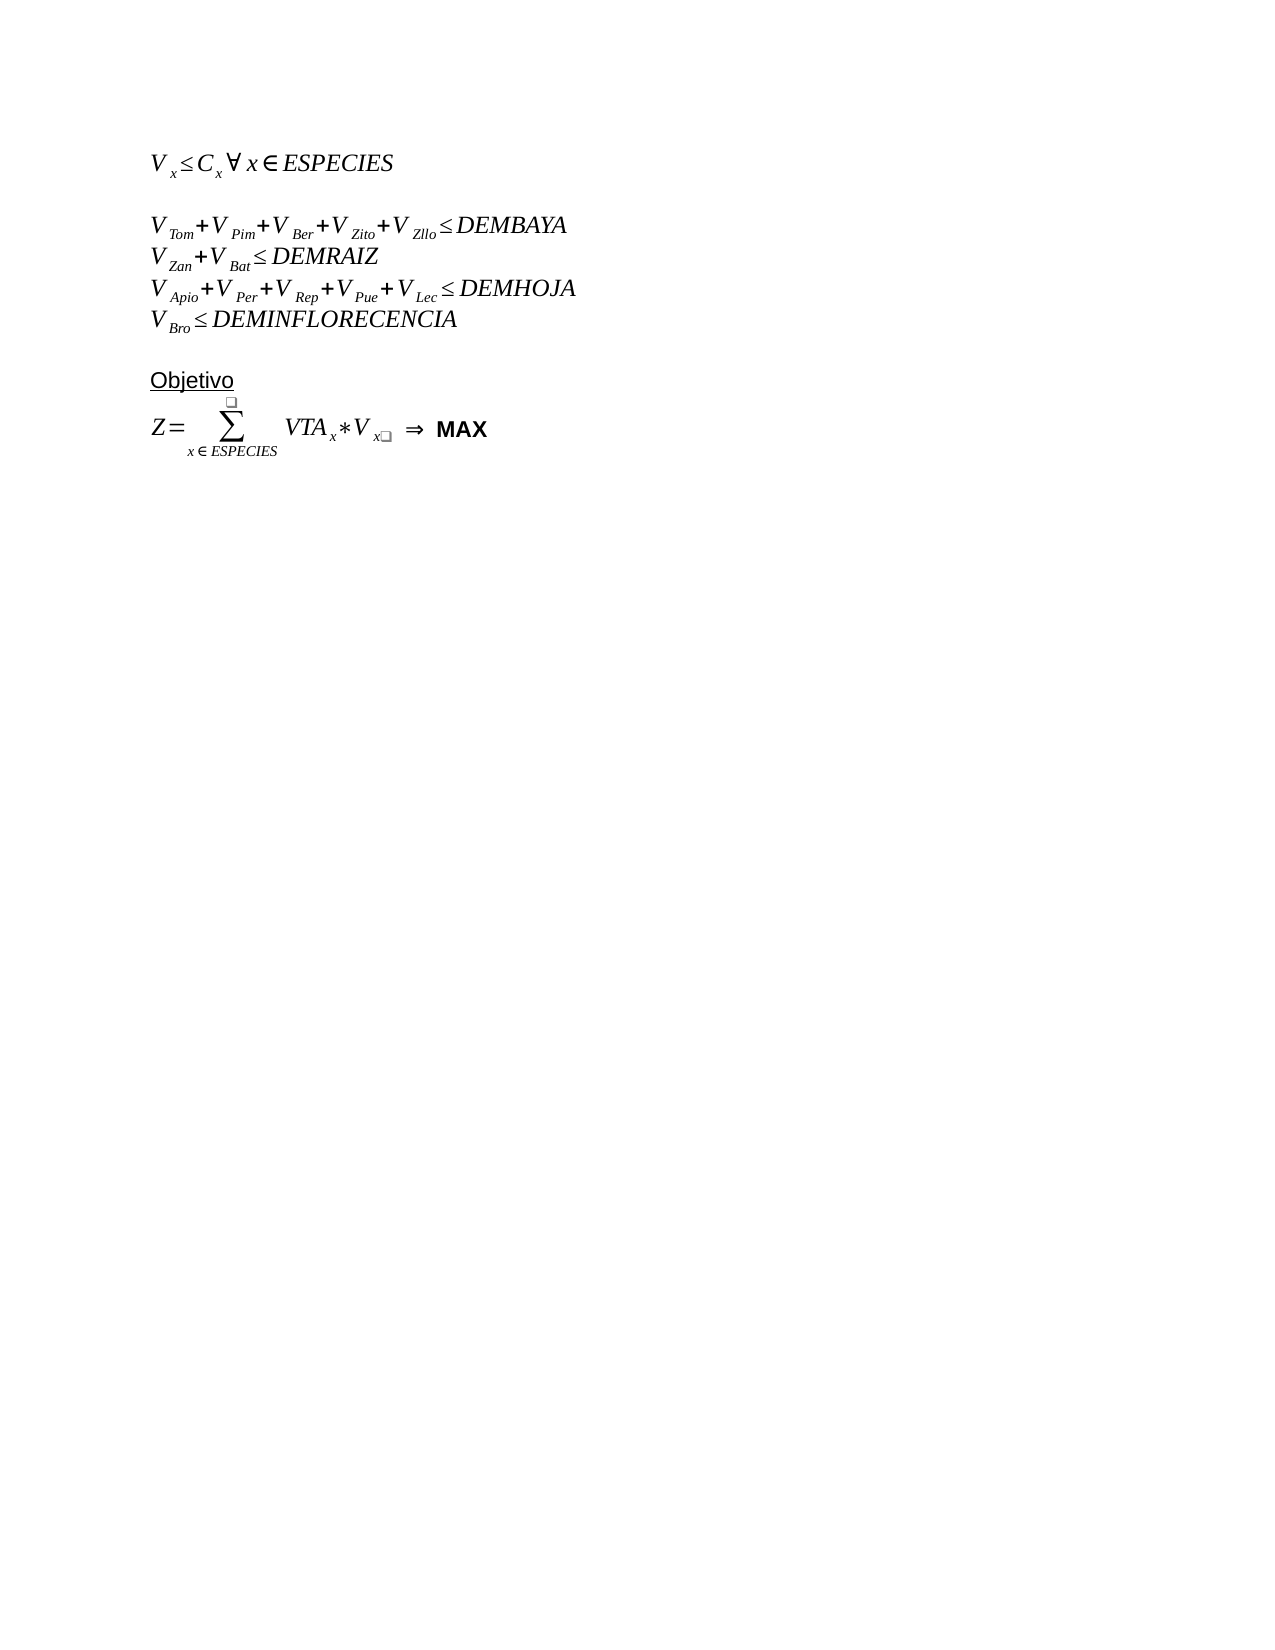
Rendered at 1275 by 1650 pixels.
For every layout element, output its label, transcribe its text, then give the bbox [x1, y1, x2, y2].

text ⇒ MAX [150, 397, 1125, 461]
text Objetivo [150, 367, 1125, 393]
